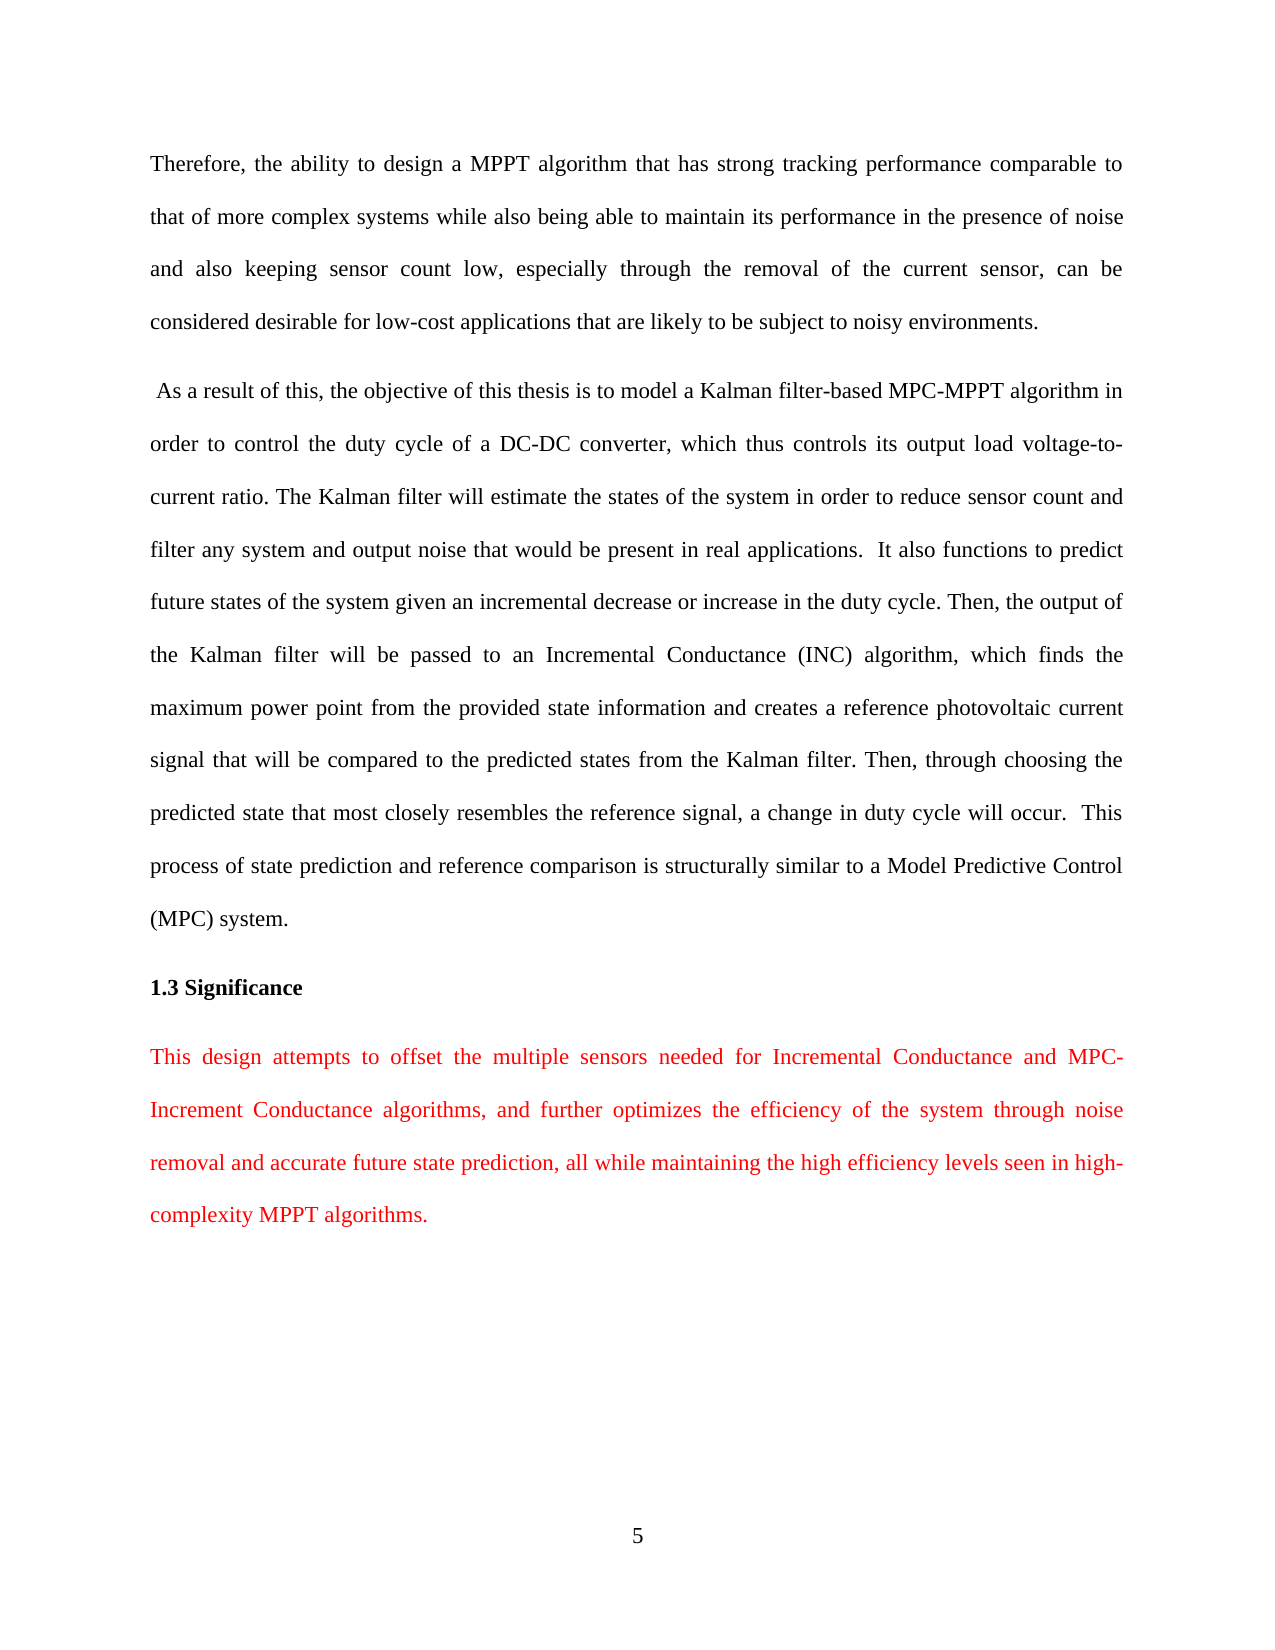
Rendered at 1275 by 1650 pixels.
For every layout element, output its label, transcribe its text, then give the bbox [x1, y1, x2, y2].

text Therefore, the ability to design a MPPT algorithm that has strong tracking performance comparable to that of more complex systems while also being able to maintain its performance in the presence of noise and also keeping sensor count low, especially through the removal of the current sensor, can be considered desirable for low-cost applications that are likely to be subject to noisy environments. [150, 150, 1125, 334]
text 1.3 Significance [150, 974, 1125, 1000]
text As a result of this, the objective of this thesis is to model a Kalman filter-based MPC-MPPT algorithm in order to control the duty cycle of a DC-DC converter, which thus controls its output load voltage-to-current ratio. The Kalman filter will estimate the states of the system in order to reduce sensor count and filter any system and output noise that would be present in real applications. It also functions to predict future states of the system given an incremental decrease or increase in the duty cycle. Then, the output of the Kalman filter will be passed to an Incremental Conductance (INC) algorithm, which finds the maximum power point from the provided state information and creates a reference photovoltaic current signal that will be compared to the predicted states from the Kalman filter. Then, through choosing the predicted state that most closely resembles the reference signal, a change in duty cycle will occur. This process of state prediction and reference comparison is structurally similar to a Model Predictive Control (MPC) system. [150, 377, 1125, 931]
text This design attempts to offset the multiple sensors needed for Incremental Conductance and MPC-Increment Conductance algorithms, and further optimizes the efficiency of the system through noise removal and accurate future state prediction, all while maintaining the high efficiency levels seen in high-complexity MPPT algorithms. [150, 1043, 1125, 1228]
